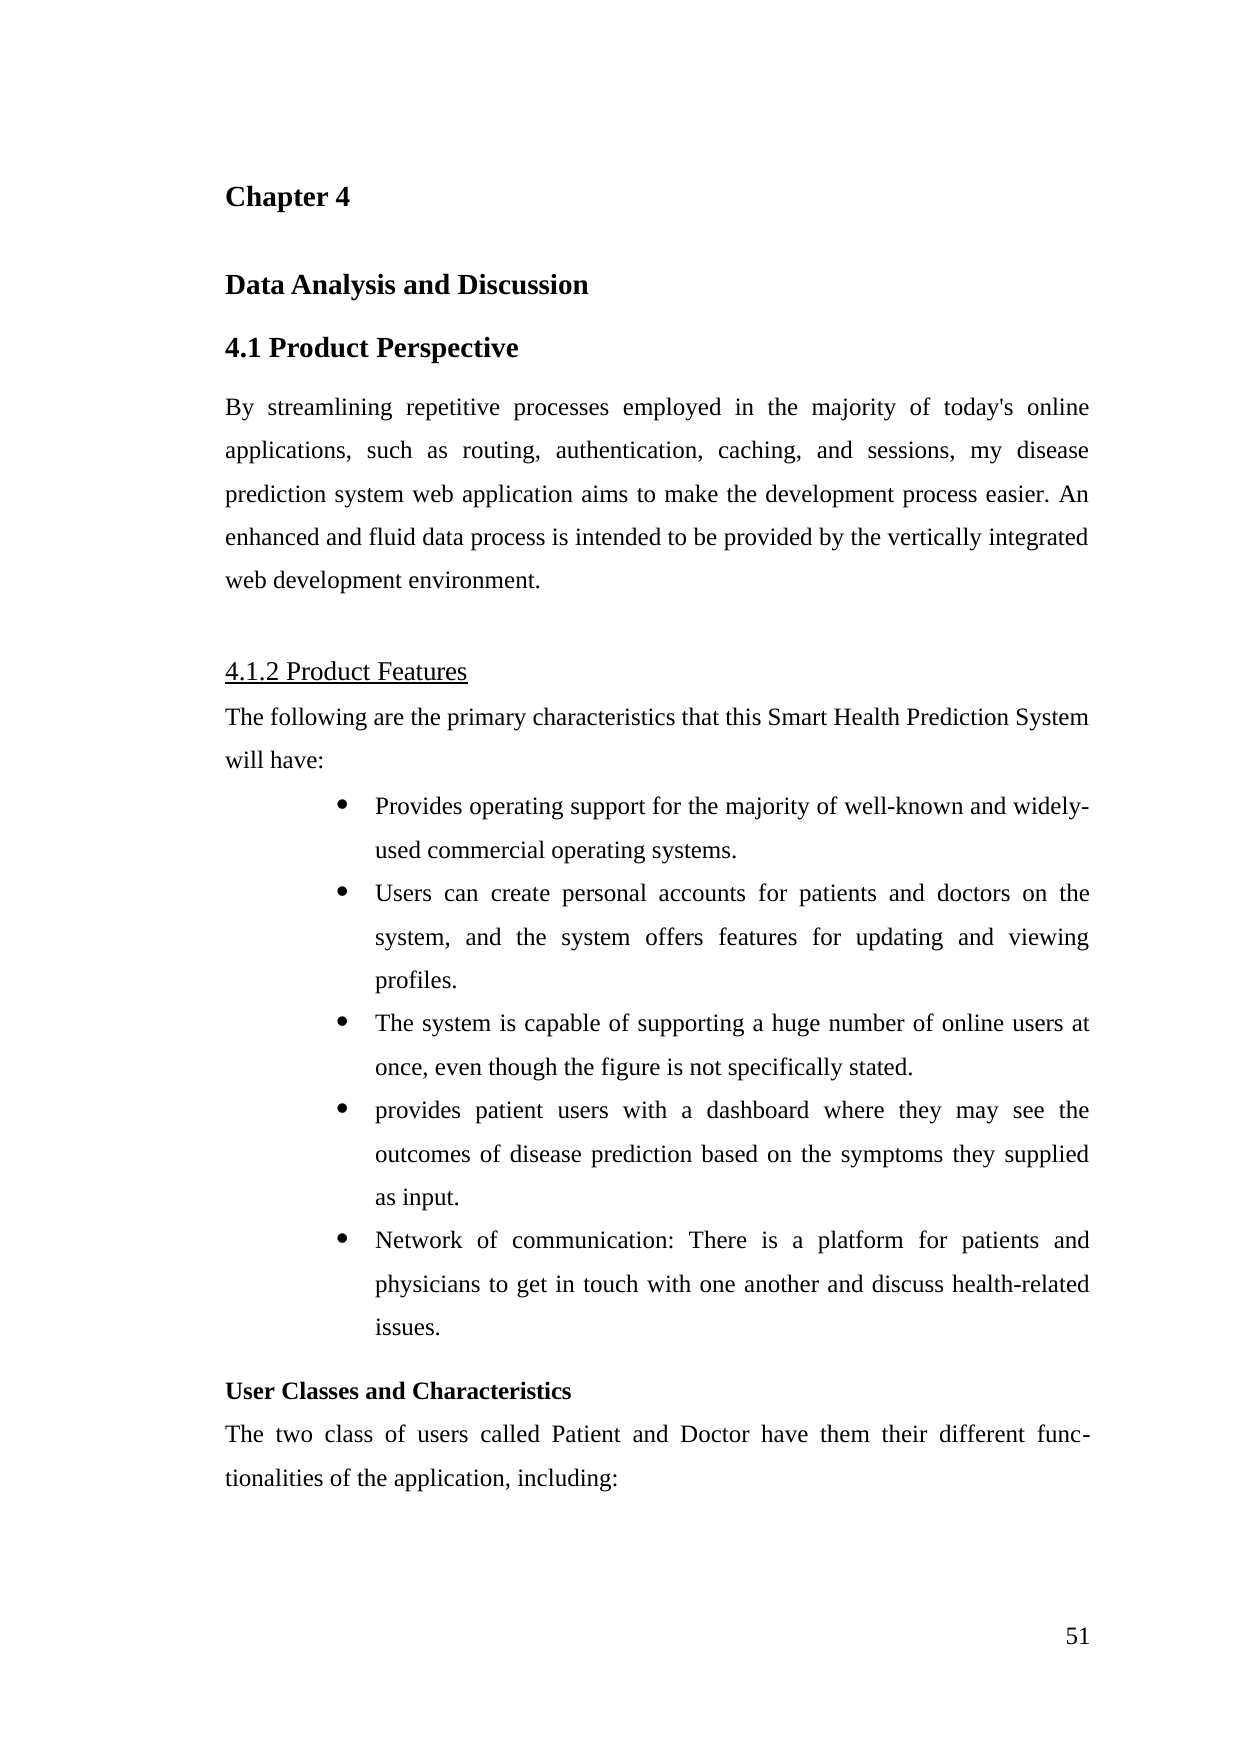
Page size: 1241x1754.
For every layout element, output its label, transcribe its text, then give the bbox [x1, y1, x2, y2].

list Users can create personal accounts for patients and doctors on the system, and the system offers features for updating and viewing profiles. [337, 878, 1090, 994]
text The following are the primary characteristics that this Smart Health Prediction System will have: [225, 702, 1090, 774]
list Network of communication: There is a platform for patients and physicians to get in touch with one another and discuss health-related issues. [337, 1226, 1090, 1341]
text The two class of users called Patient and Doctor have them their different functionalities of the application, including: [225, 1419, 1090, 1491]
subtitle User Classes and Characteristics [225, 1376, 1090, 1405]
list Provides operating support for the majority of well-known and widely-used commercial operating systems. [337, 791, 1090, 864]
subtitle 4.1.2 Product Features [225, 655, 1090, 686]
subtitle 4.1 Product Perspective [225, 330, 1090, 363]
subtitle Chapter 4 [225, 179, 456, 213]
list The system is capable of supporting a huge number of online users at once, even though the figure is not specifically stated. [337, 1008, 1090, 1081]
subtitle Data Analysis and Discussion [225, 267, 1090, 301]
list provides patient users with a dashboard where they may see the outcomes of disease prediction based on the symptoms they supplied as input. [337, 1095, 1090, 1211]
text By streamlining repetitive processes employed in the majority of today's online applications, such as routing, authentication, caching, and sessions, my disease prediction system web application aims to make the development process easier. An enhanced and fluid data process is intended to be provided by the vertically integrated web development environment. [225, 392, 1090, 594]
